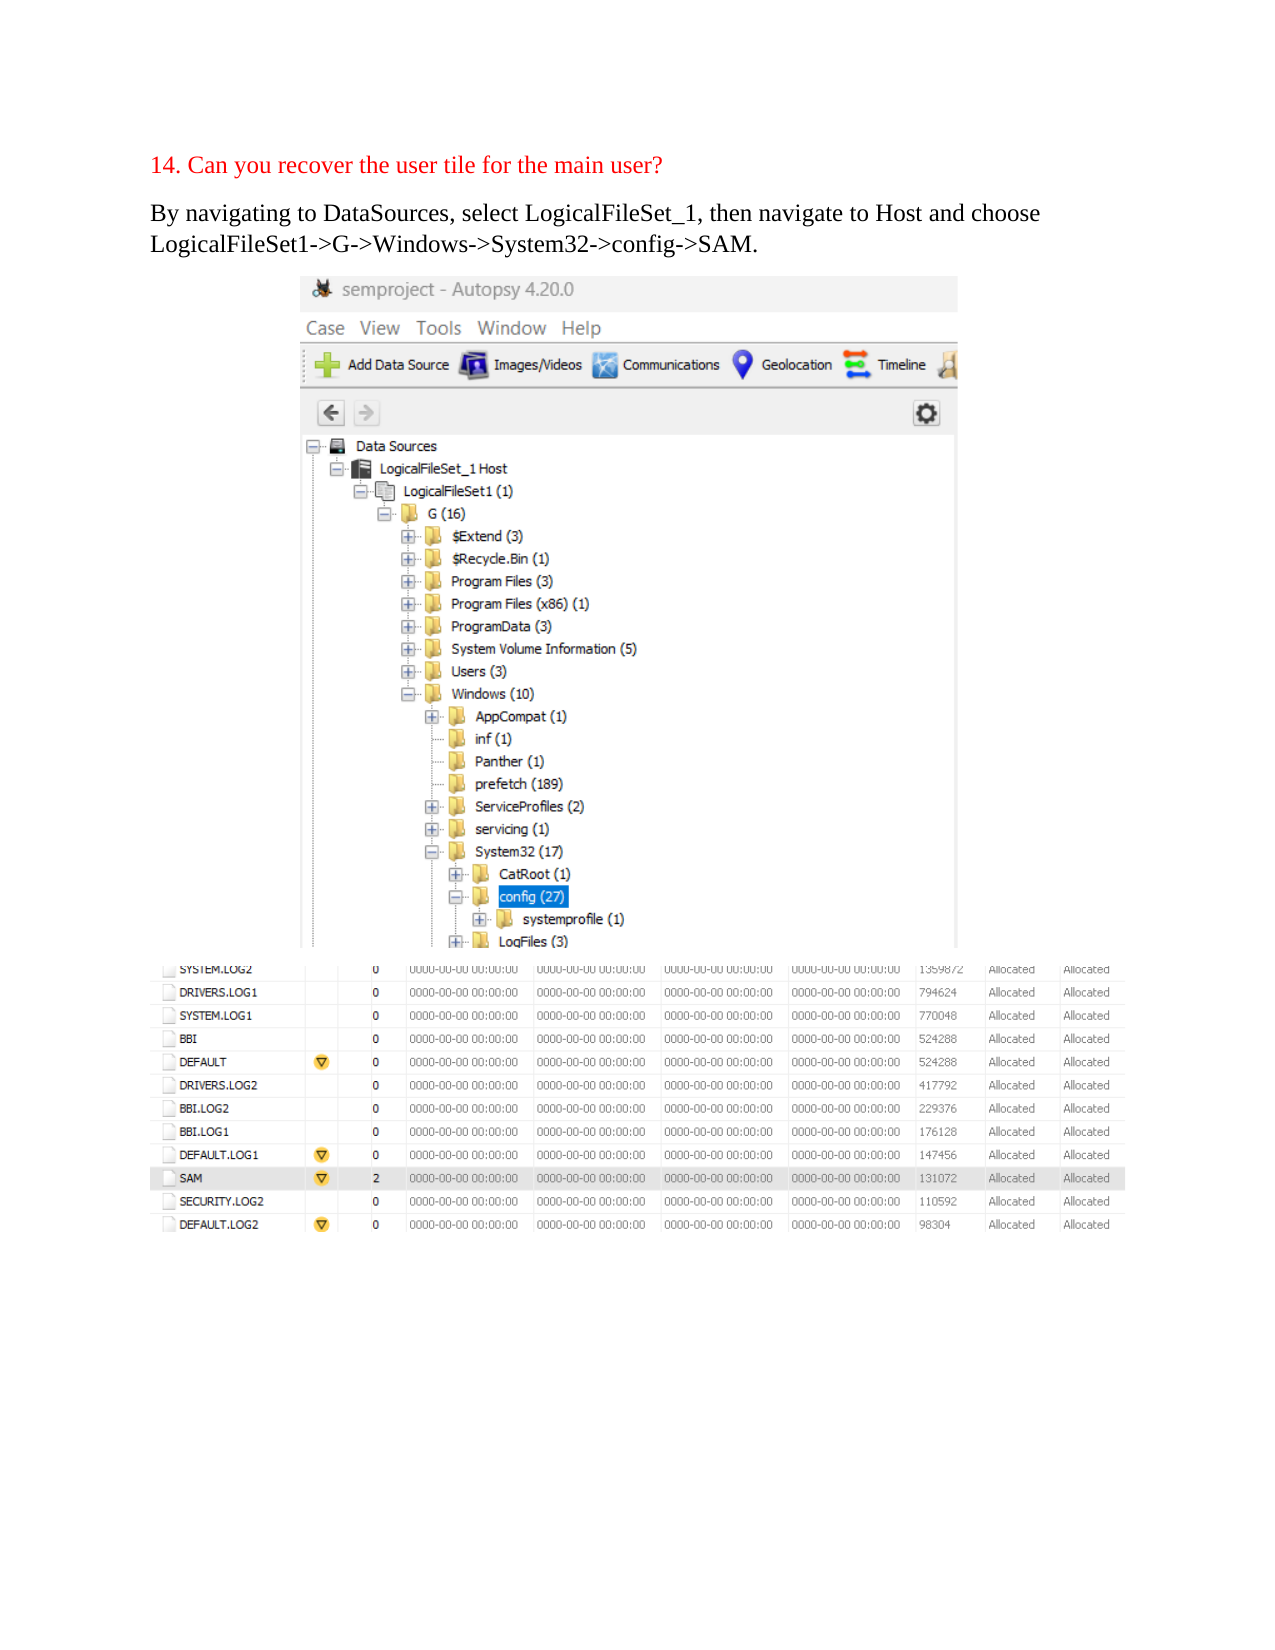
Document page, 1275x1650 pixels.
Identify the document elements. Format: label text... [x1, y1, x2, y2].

picture [150, 966, 1125, 1232]
picture [300, 276, 958, 948]
list Can you recover the user tile for the main user? [150, 150, 1125, 179]
text By navigating to DataSources, select LogicalFileSet_1, then navigate to Host and choose LogicalFileSet1->G->Windows->System32->config->SAM. [150, 198, 1125, 257]
